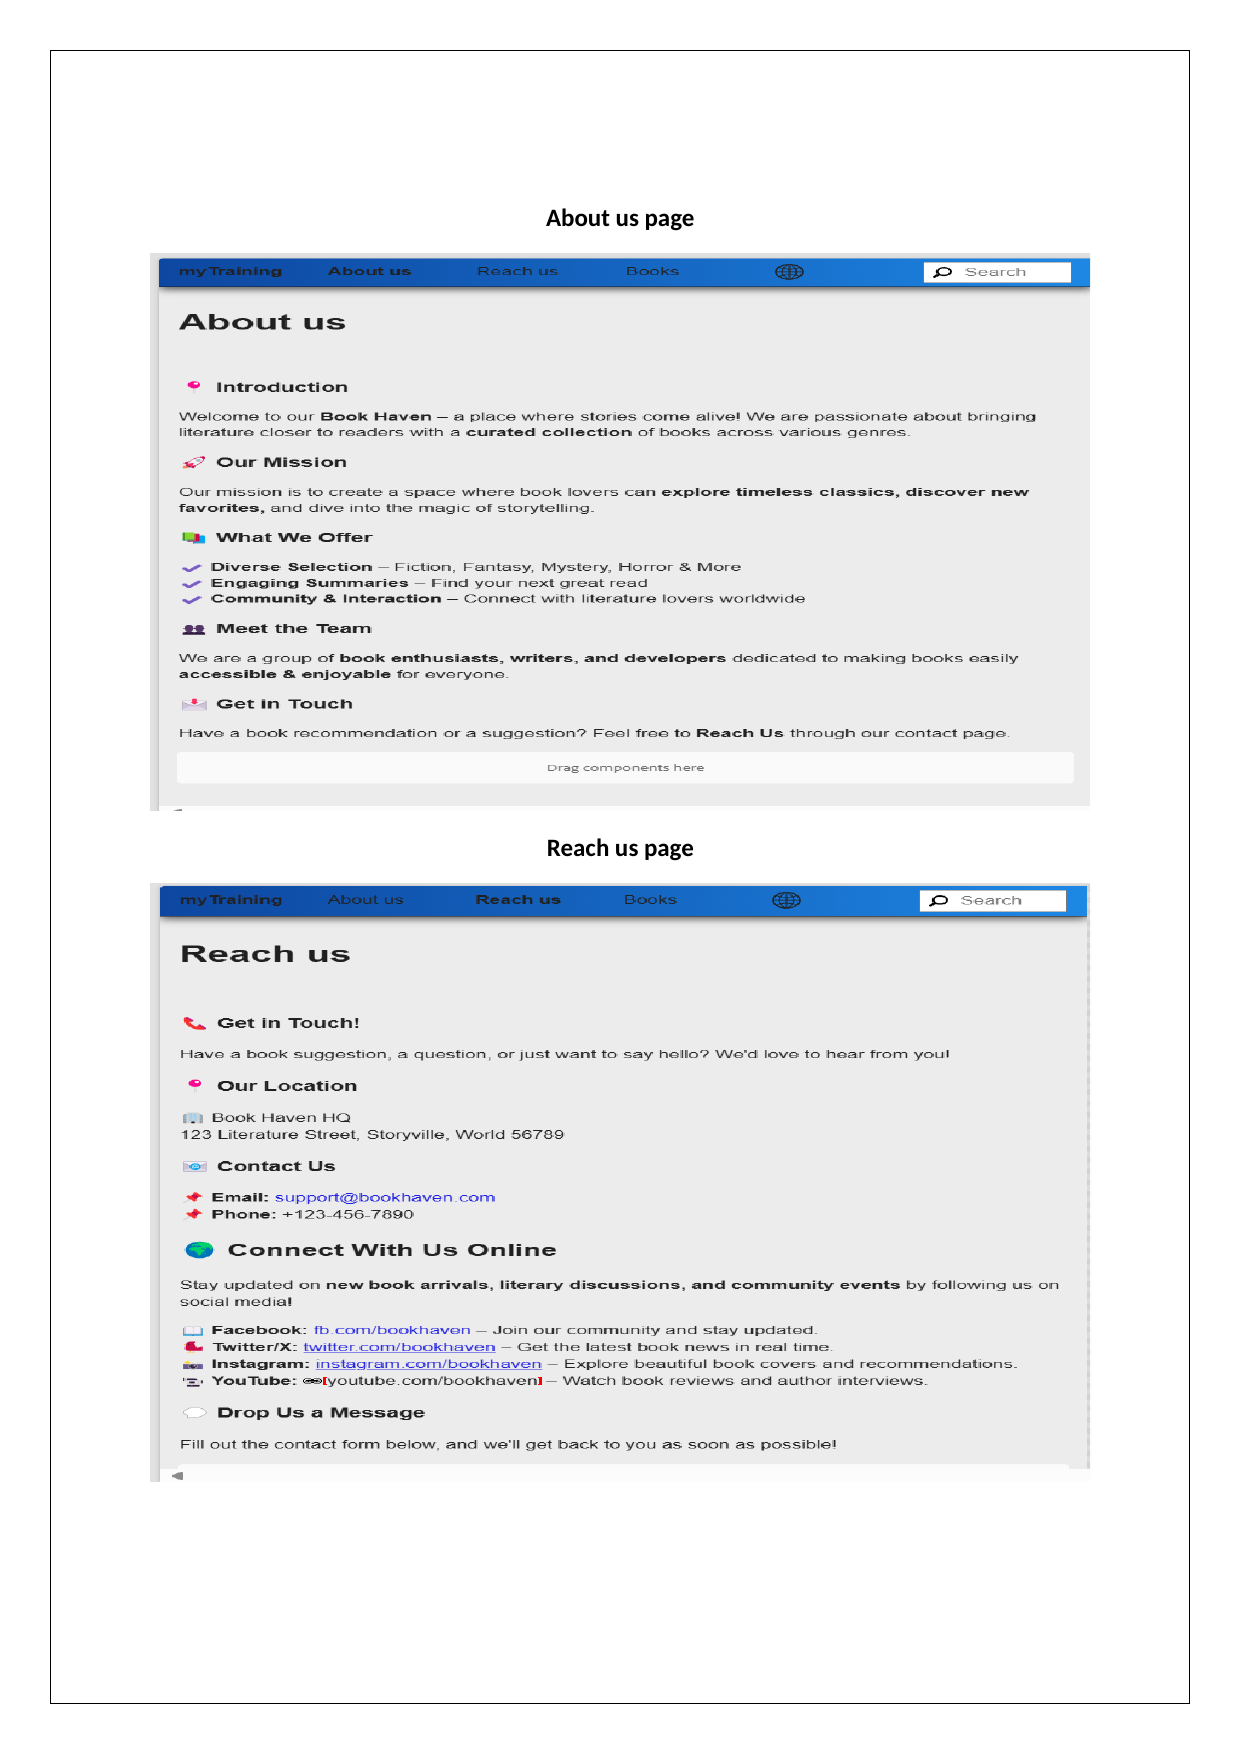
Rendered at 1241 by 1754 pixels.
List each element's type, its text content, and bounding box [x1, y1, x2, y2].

picture [150, 883, 1091, 1482]
text Reach us page [150, 832, 1090, 862]
text About us page [150, 202, 1090, 232]
picture [150, 253, 1091, 811]
